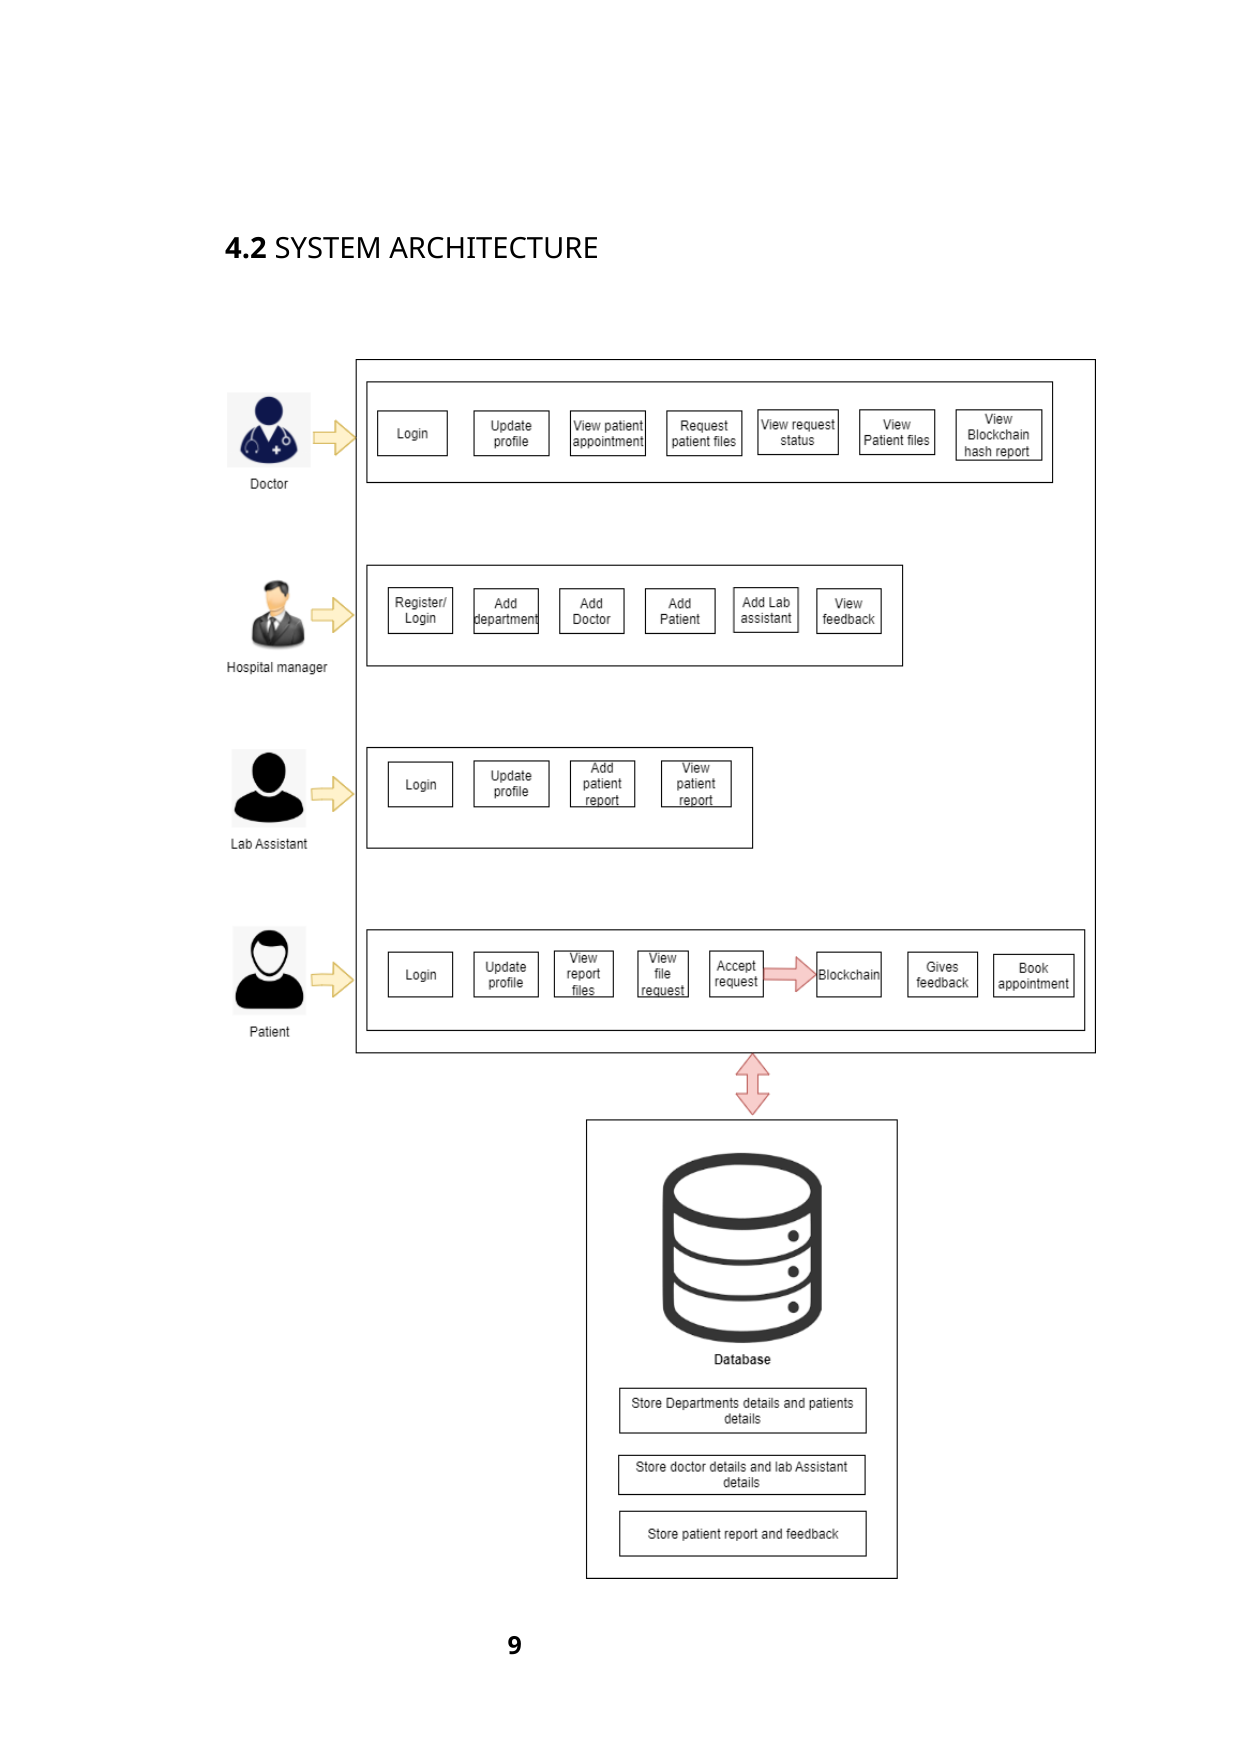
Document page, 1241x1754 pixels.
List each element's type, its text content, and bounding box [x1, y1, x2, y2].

list 4.2 SYSTEM ARCHITECTURE [225, 214, 1090, 279]
picture [225, 359, 1096, 1579]
